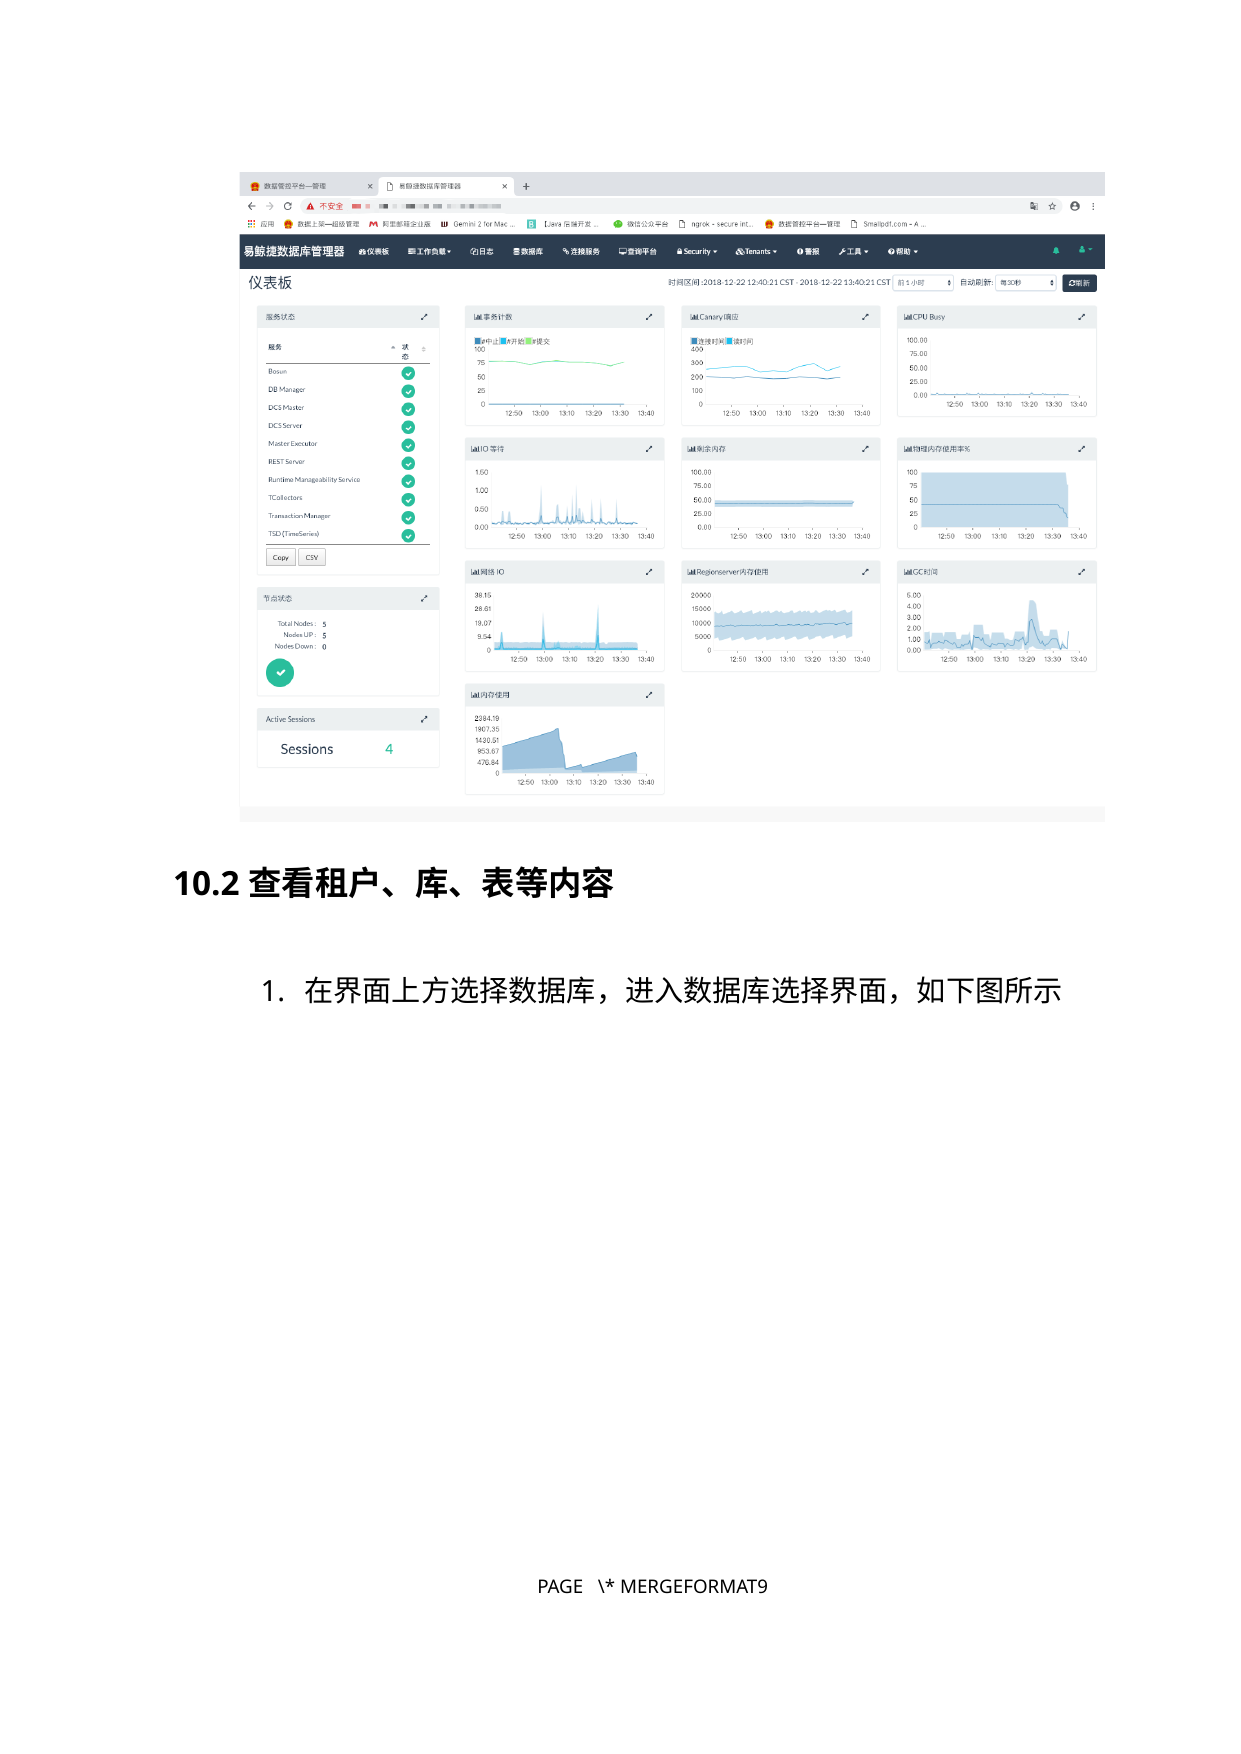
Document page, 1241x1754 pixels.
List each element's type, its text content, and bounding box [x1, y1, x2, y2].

list 在界面上方选择数据库，进入数据库选择界面，如下图所示 [260, 967, 1094, 1010]
picture [239, 172, 1105, 822]
